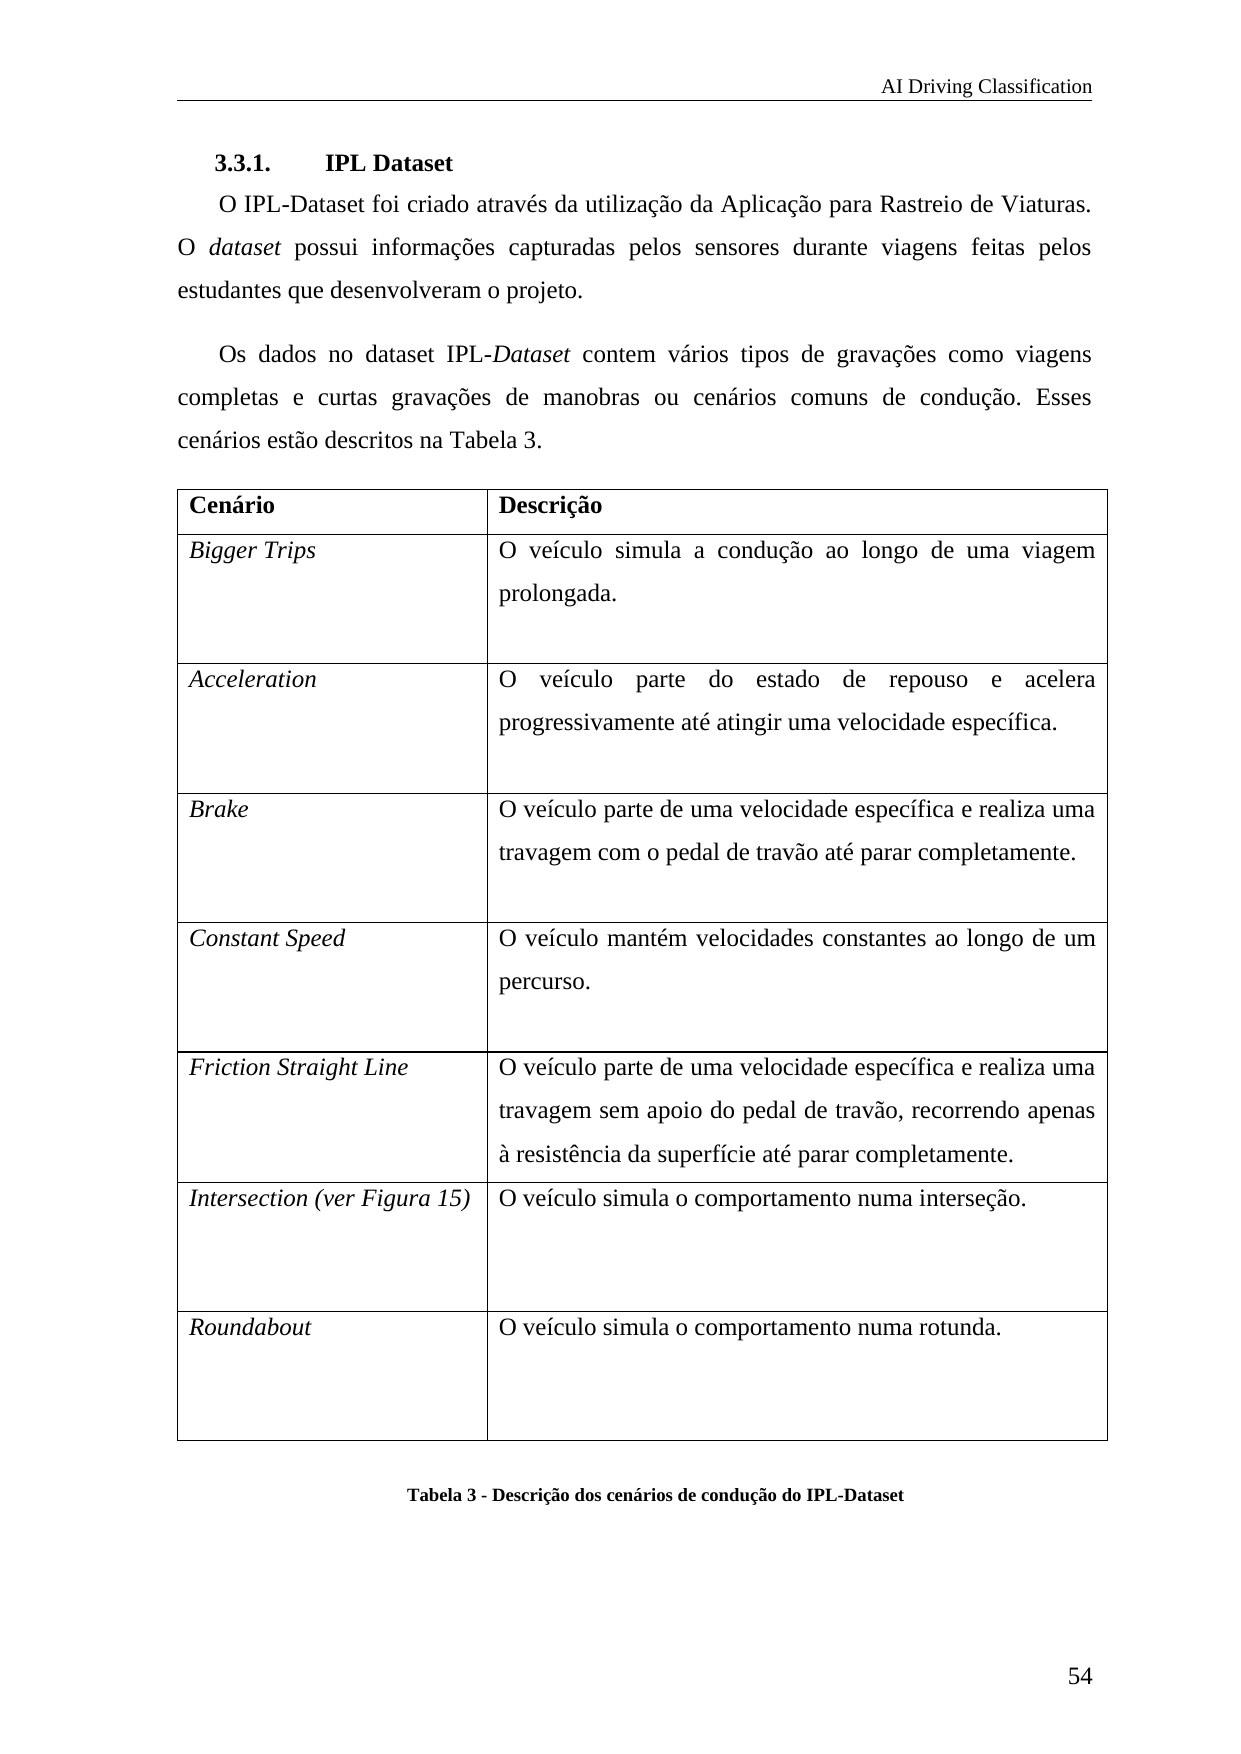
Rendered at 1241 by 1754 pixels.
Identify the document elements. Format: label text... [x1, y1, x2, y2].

table_header Descrição [488, 490, 1107, 534]
table_cell O veículo parte do estado de repouso e acelera progressivamente até atingir uma velocidade específica. [488, 664, 1107, 793]
table_cell O veículo mantém velocidades constantes ao longo de um percurso. [488, 923, 1107, 1051]
table_header Cenário [178, 490, 487, 534]
table_cell Constant Speed [178, 923, 487, 1051]
text O IPL-Dataset foi criado através da utilização da Aplicação para Rastreio de Viaturas. O dataset possui informações capturadas pelos sensores durante viagens feitas pelos estudantes que desenvolveram o projeto. [177, 189, 1092, 304]
table_cell O veículo simula o comportamento numa rotunda. [488, 1312, 1107, 1440]
table_cell O veículo simula o comportamento numa interseção. [488, 1183, 1107, 1311]
table_cell Bigger Trips [178, 535, 487, 663]
table_cell O veículo parte de uma velocidade específica e realiza uma travagem sem apoio do pedal de travão, recorrendo apenas à resistência da superfície até parar completamente. [488, 1053, 1107, 1182]
table_cell Friction Straight Line [178, 1053, 487, 1182]
table_cell O veículo parte de uma velocidade específica e realiza uma travagem com o pedal de travão até parar completamente. [488, 794, 1107, 922]
subtitle IPL Dataset [214, 148, 1092, 176]
table_cell Roundabout [178, 1312, 487, 1440]
table_cell Brake [178, 794, 487, 922]
table_cell O veículo simula a condução ao longo de uma viagem prolongada. [488, 535, 1107, 663]
table_cell Acceleration [178, 664, 487, 793]
